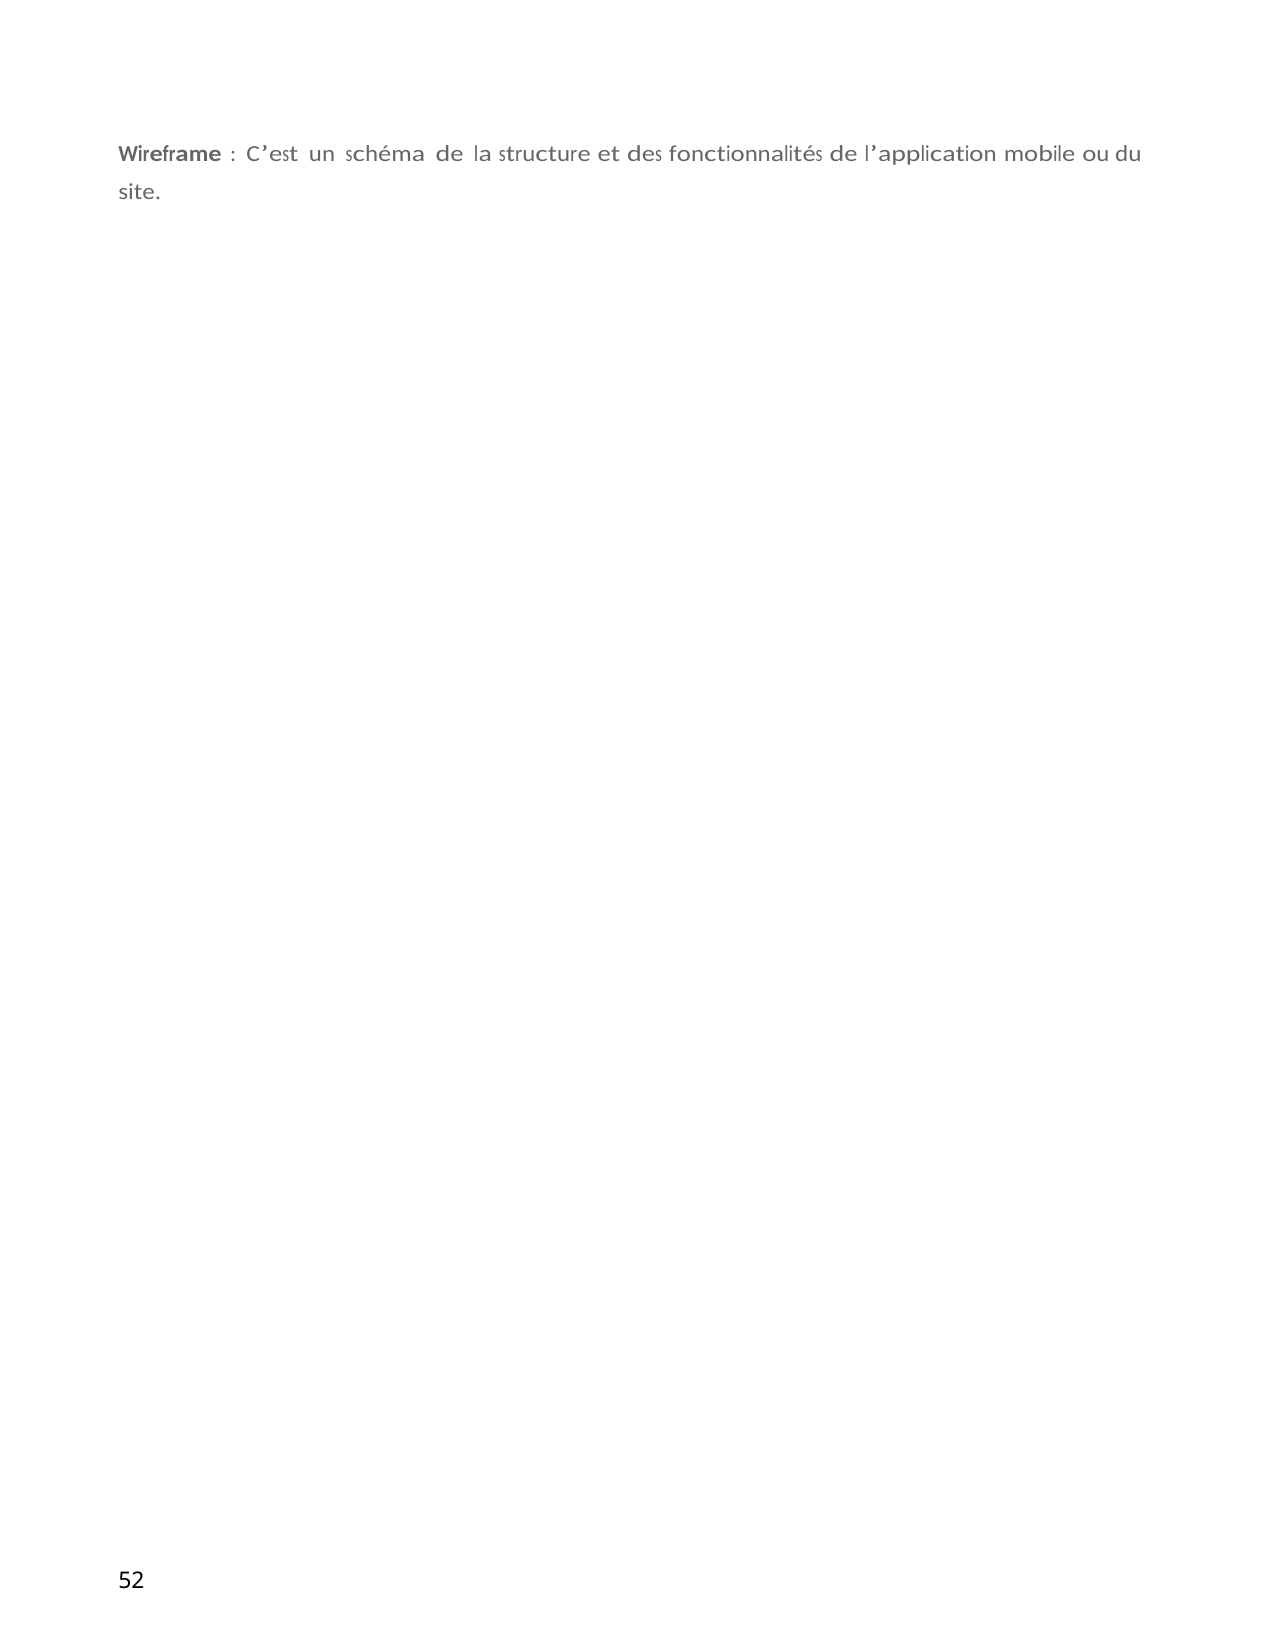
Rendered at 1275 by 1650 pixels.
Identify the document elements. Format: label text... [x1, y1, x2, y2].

text Wireframe : C’est un schéma de la structure et des fonctionnalités de l’application mobile ou du site. [118, 139, 1181, 205]
